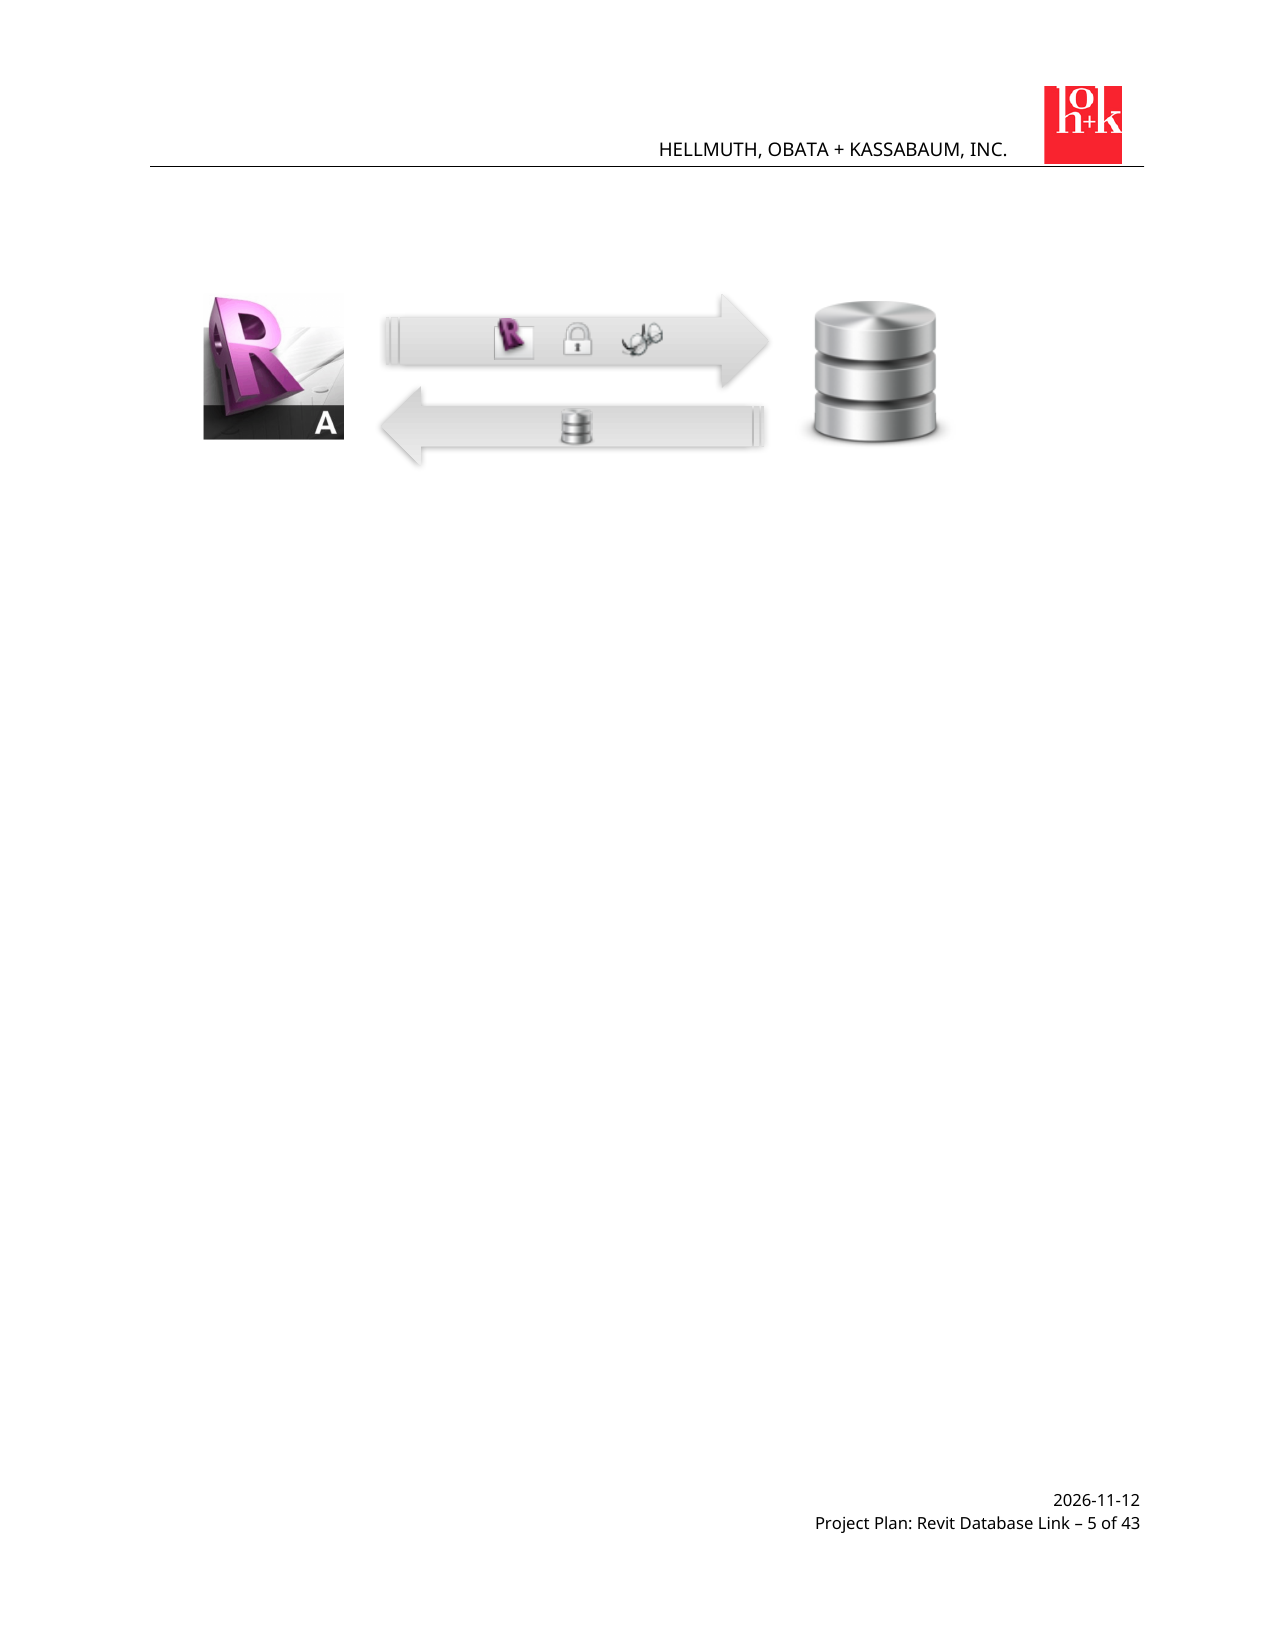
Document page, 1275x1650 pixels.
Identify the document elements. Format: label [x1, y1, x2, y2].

picture [559, 320, 597, 358]
picture [1044, 86, 1122, 164]
picture [621, 320, 663, 361]
picture [795, 291, 956, 452]
picture [493, 318, 535, 360]
picture [203, 293, 344, 440]
picture [557, 407, 596, 446]
